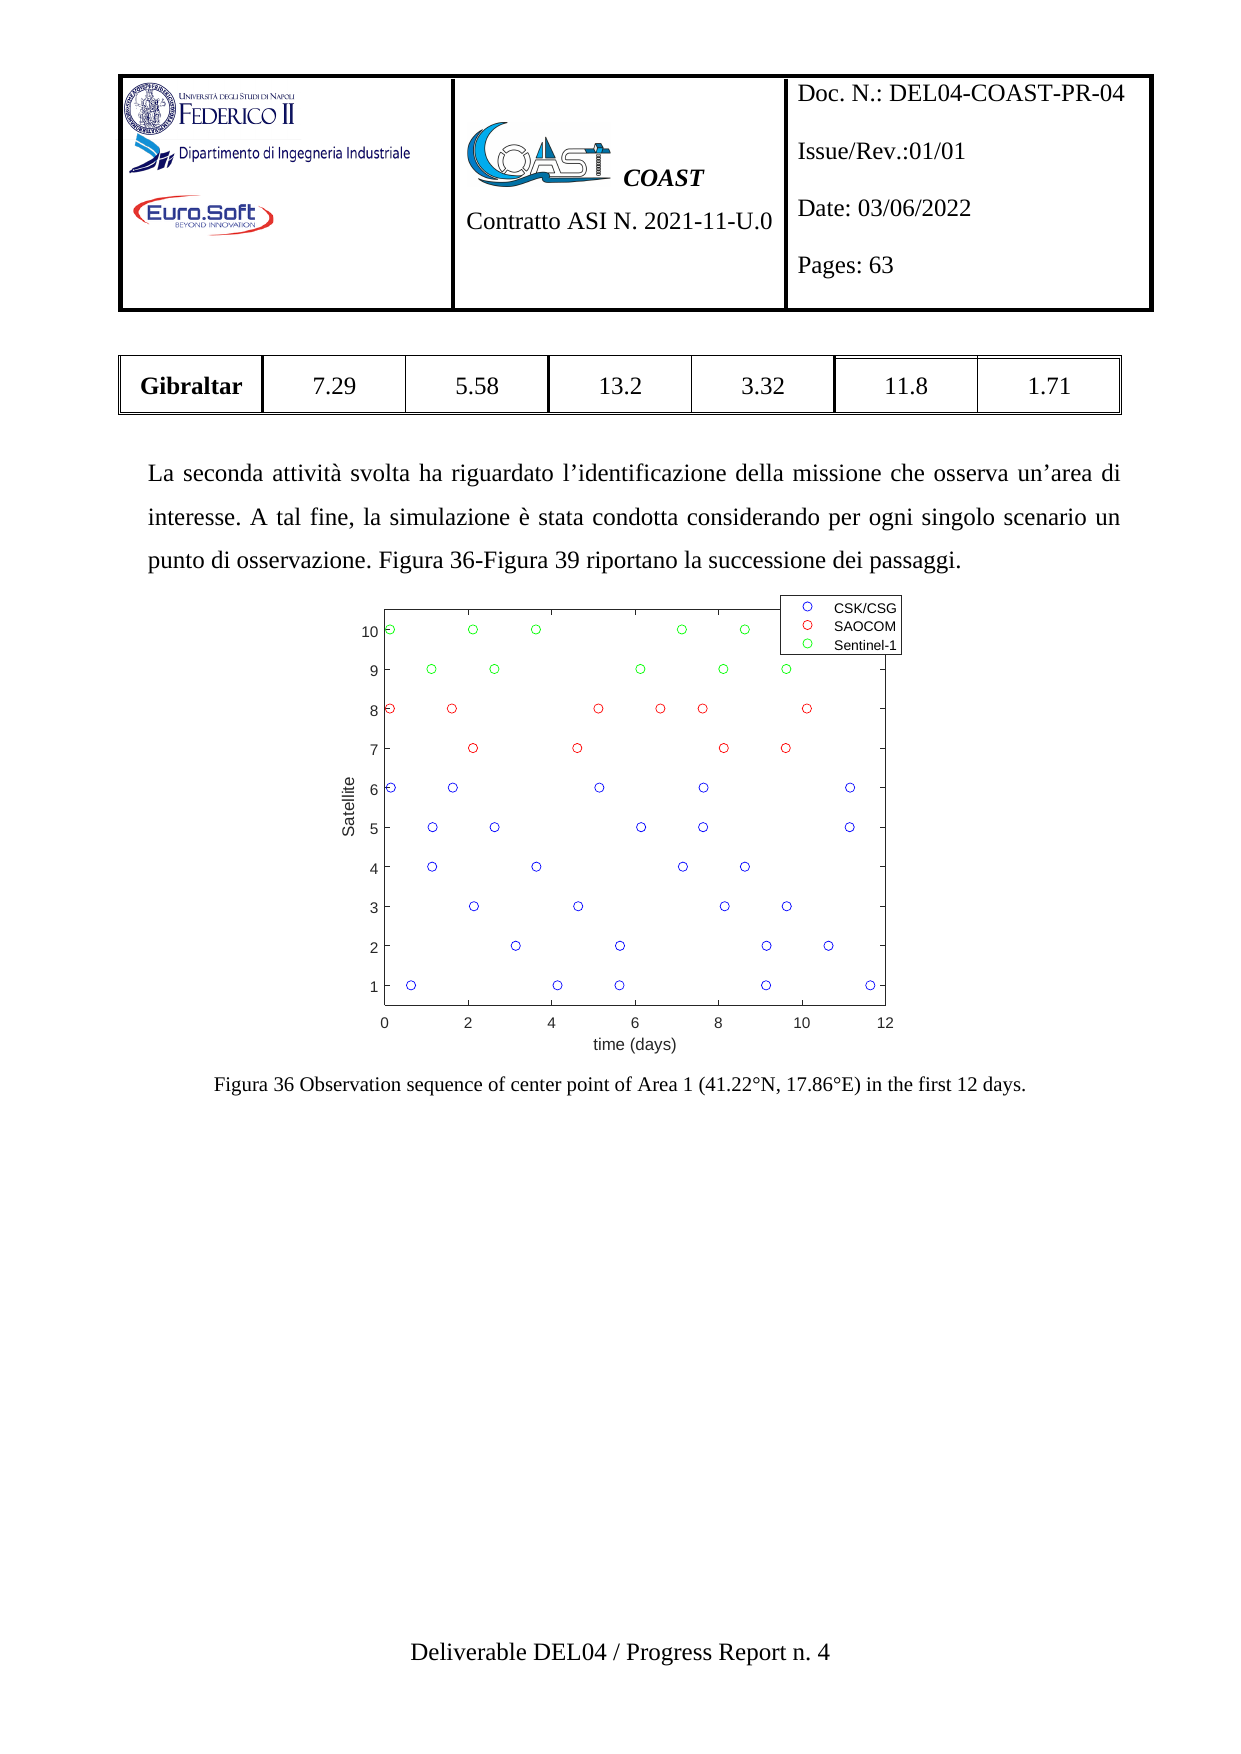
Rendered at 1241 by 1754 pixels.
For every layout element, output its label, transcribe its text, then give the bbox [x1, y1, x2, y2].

table_cell 11.8 [836, 359, 977, 412]
table_cell 7.29 [264, 356, 405, 412]
picture [485, 122, 611, 187]
picture [123, 78, 411, 248]
table_cell 5.58 [406, 356, 547, 412]
text Figura 36 Observation sequence of center point of Area 1 (41.22°N, 17.86°E) in the first 12 days. [118, 1072, 1122, 1096]
table_cell Gibraltar [121, 356, 261, 412]
table_cell 13.2 [550, 356, 691, 412]
table_cell 3.32 [692, 356, 833, 412]
list La seconda attività svolta ha riguardato l’identificazione della missione che osserva un’area di interesse. A tal fine, la simulazione è stata condotta considerando per ogni singolo scenario un punto di osservazione. Figura 36-Figura 39 riportano la successione dei passaggi. [148, 458, 1122, 573]
table_cell 1.71 [978, 359, 1119, 412]
picture [467, 122, 517, 187]
